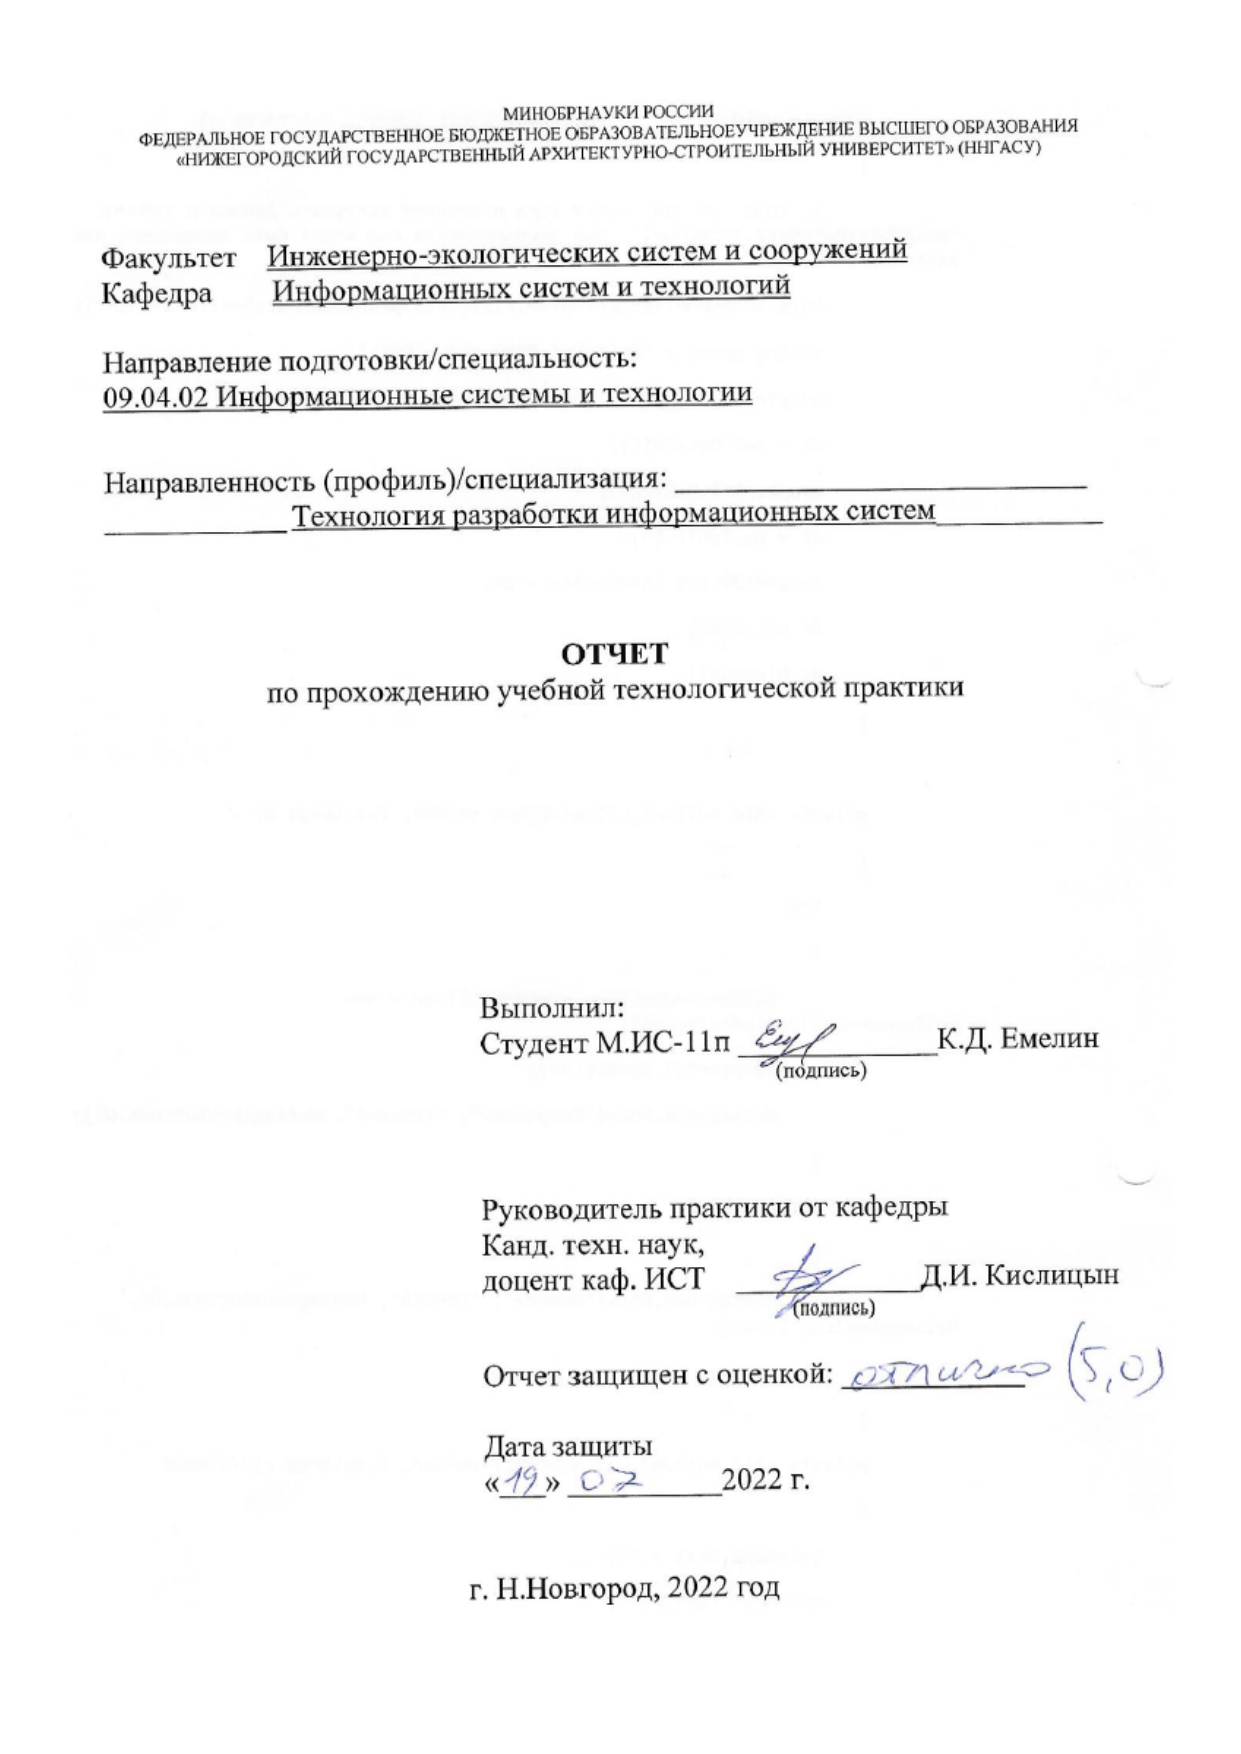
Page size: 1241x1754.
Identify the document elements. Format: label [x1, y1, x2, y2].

picture [67, 64, 1173, 1624]
